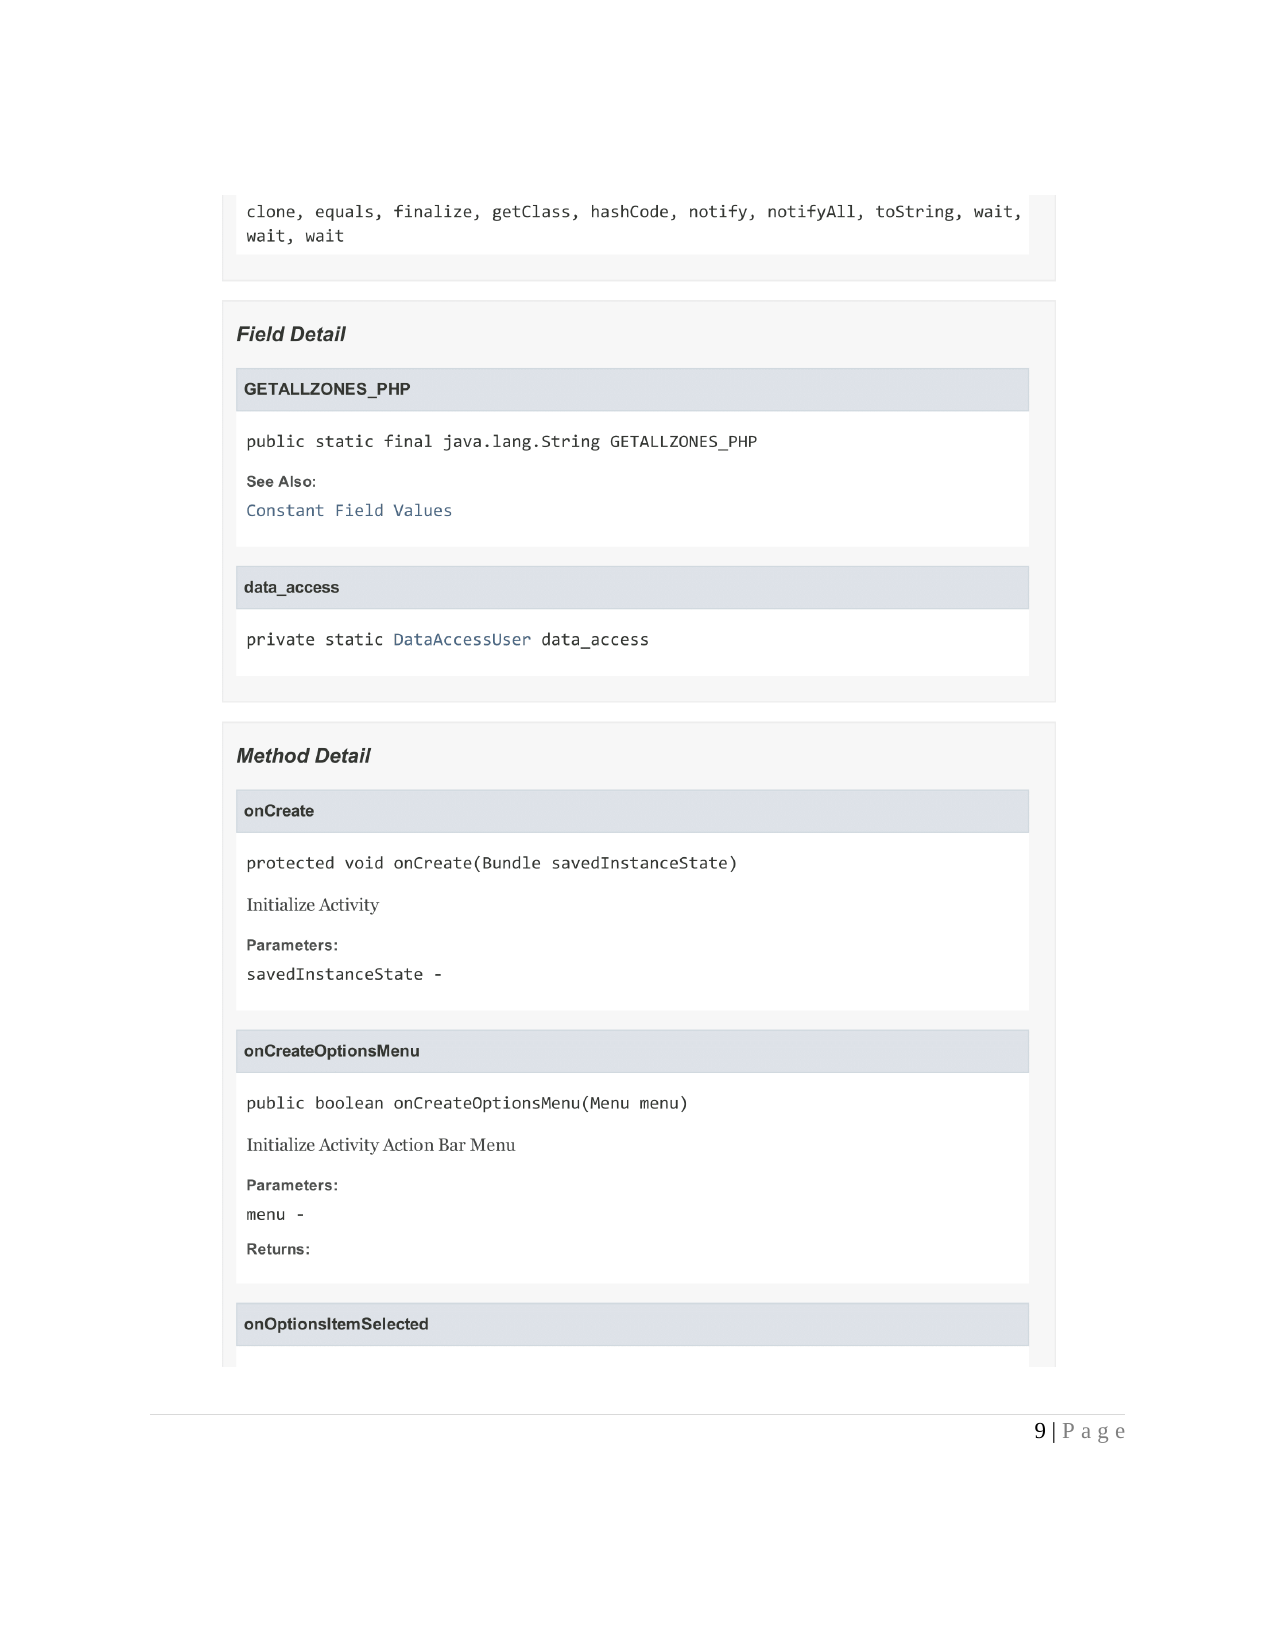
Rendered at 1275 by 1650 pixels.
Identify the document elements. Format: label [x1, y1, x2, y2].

picture [150, 150, 1125, 1412]
